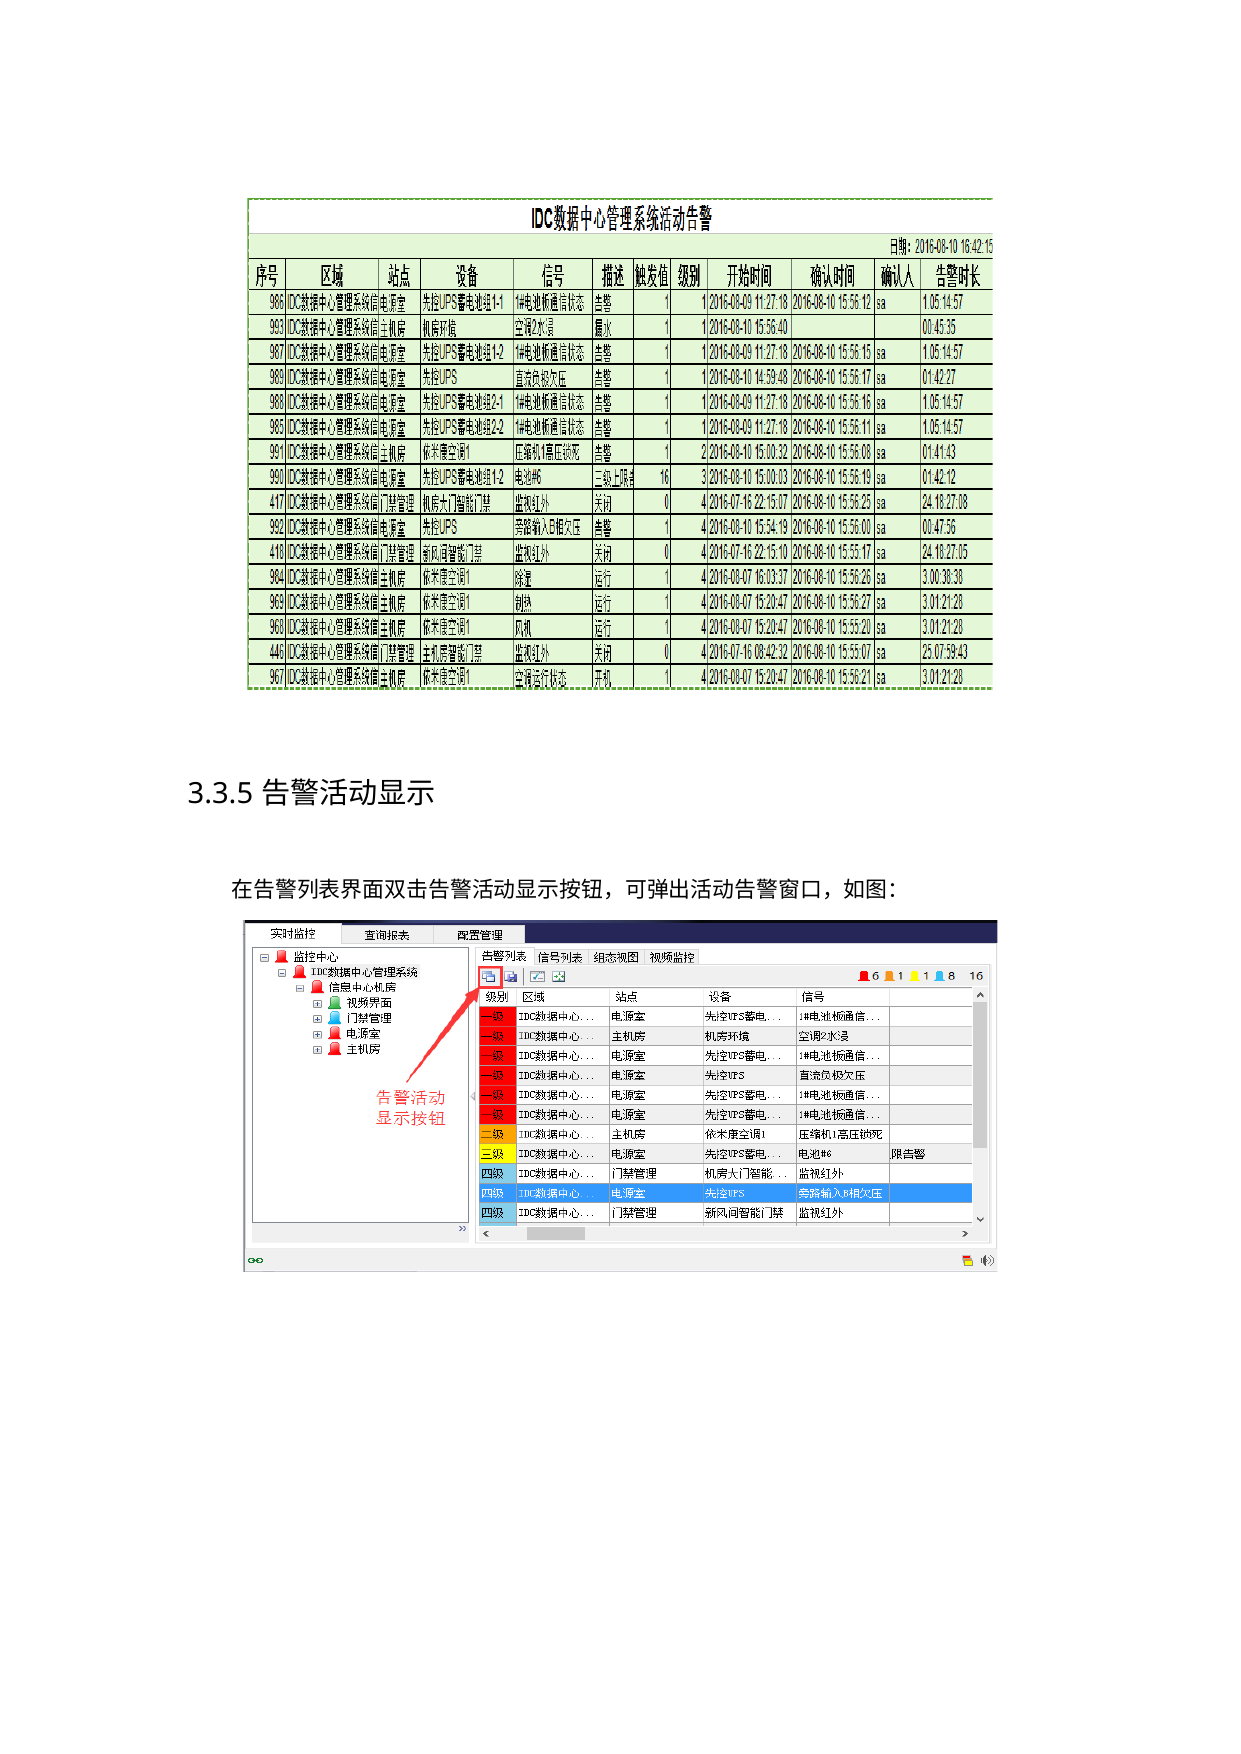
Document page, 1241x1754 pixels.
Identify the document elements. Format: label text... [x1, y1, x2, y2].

picture [247, 198, 993, 690]
picture [242, 920, 998, 1272]
text 在告警列表界面双击告警活动显示按钮，可弹出活动告警窗口，如图： [187, 872, 1053, 904]
subtitle 3.3.5 告警活动显示 [187, 758, 1053, 823]
